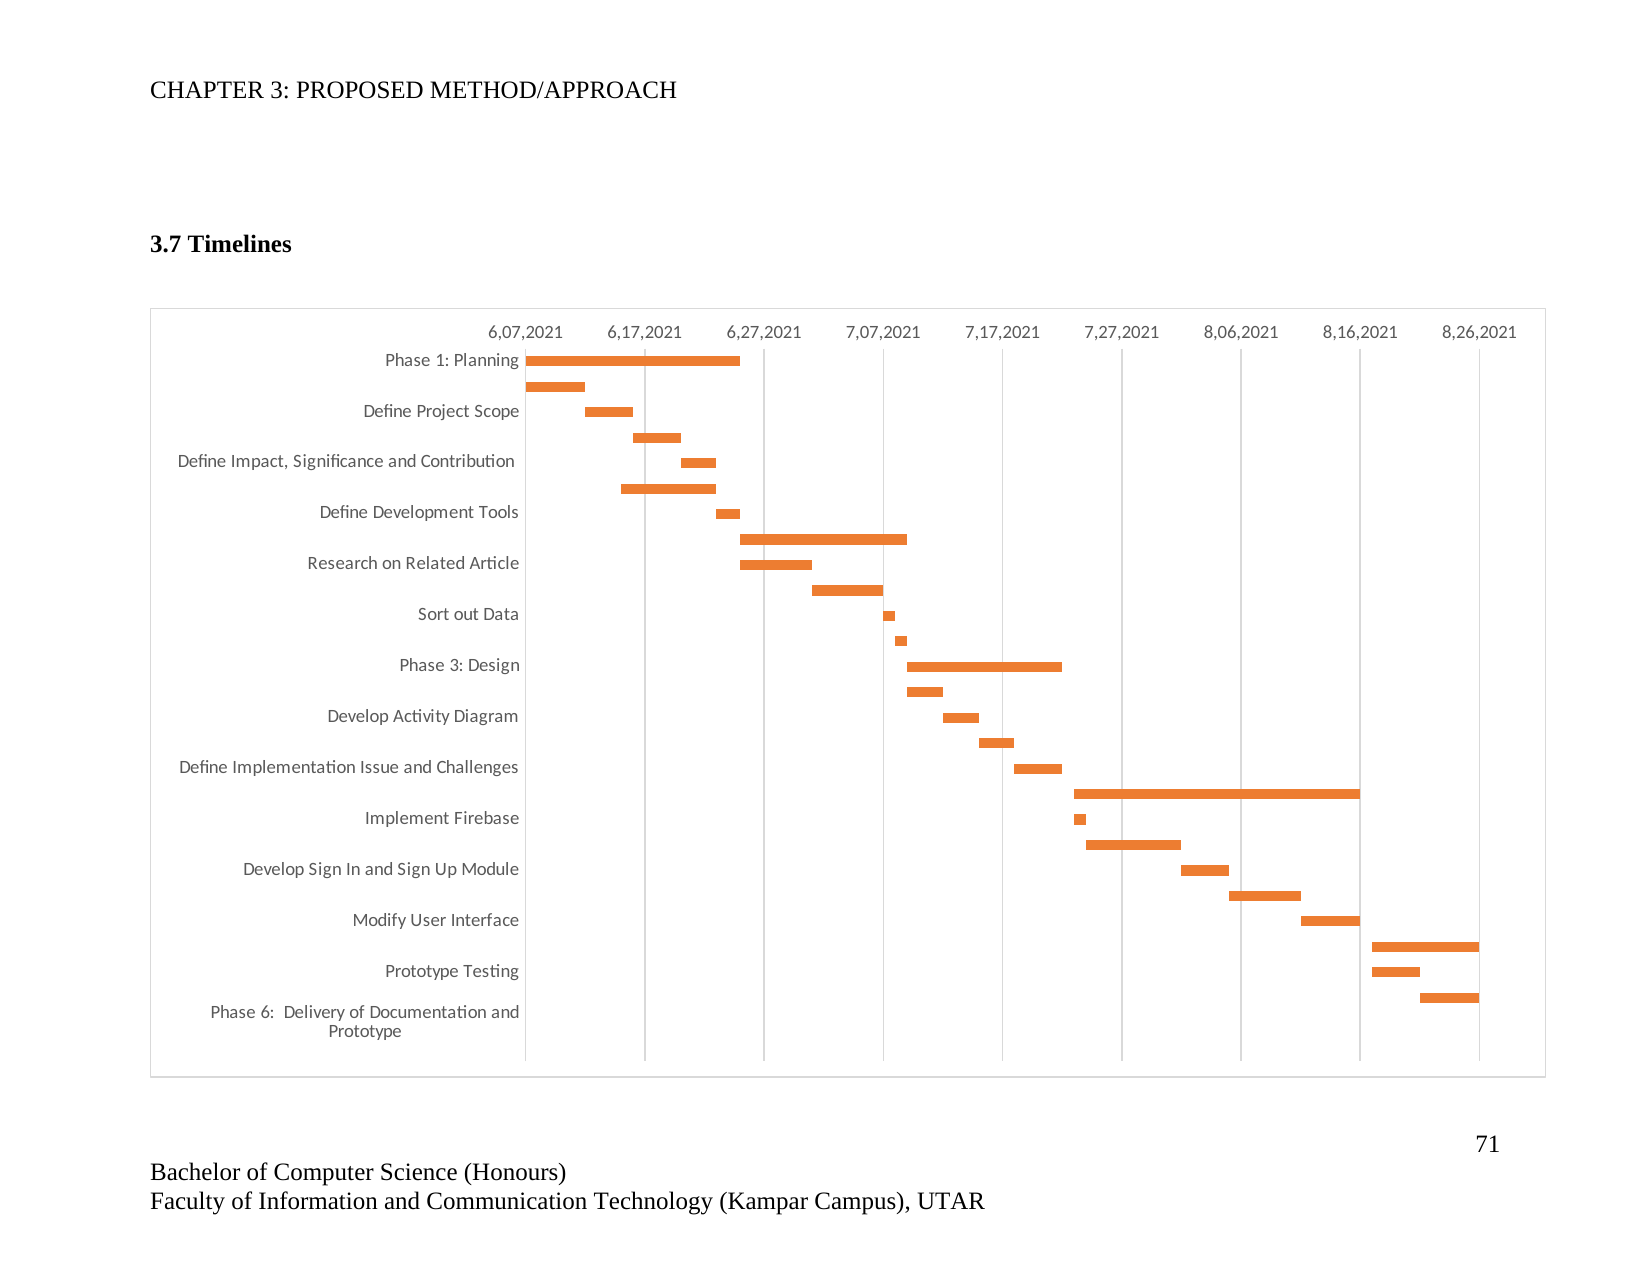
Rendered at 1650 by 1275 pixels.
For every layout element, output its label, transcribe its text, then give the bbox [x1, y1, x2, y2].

subtitle 3.7 Timelines [150, 229, 1500, 258]
